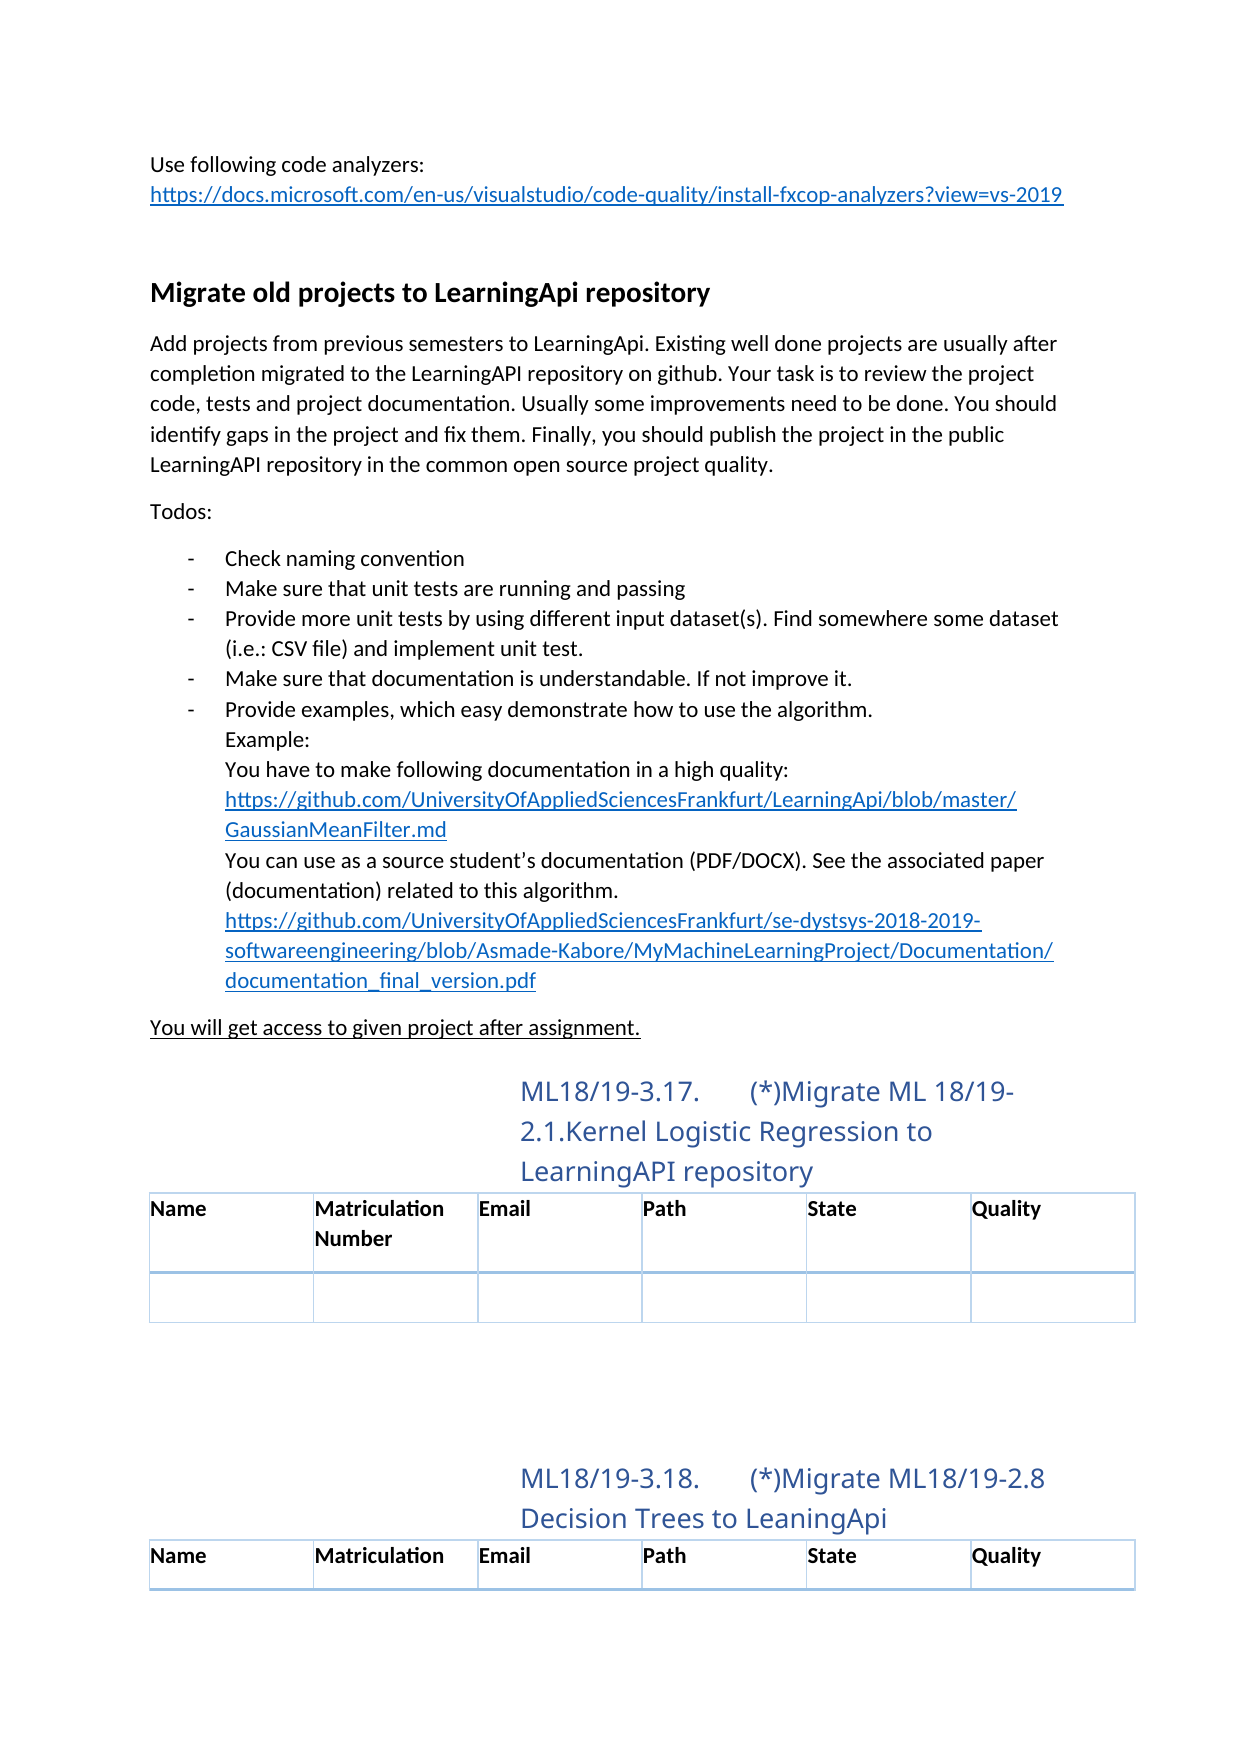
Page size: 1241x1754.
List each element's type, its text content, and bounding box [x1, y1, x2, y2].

table_cell [314, 1274, 477, 1322]
list Provide more unit tests by using different input dataset(s). Find somewhere some dataset (i.e.: CSV file) and implement unit test. [187, 604, 1090, 662]
table_cell [643, 1274, 806, 1322]
table_cell [807, 1274, 970, 1322]
text Todos: [150, 497, 1090, 525]
text (*)Migrate ML 18/19-2.1.Kernel Logistic Regression to LearningAPI repository [520, 1073, 1090, 1189]
table_cell [150, 1274, 313, 1322]
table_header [314, 1541, 477, 1587]
text Use following code analyzers: https://docs.microsoft.com/en-us/visualstudio/code-quality/install-fxcop-analyzers?view=vs-2019 [150, 150, 1090, 208]
list Make sure that documentation is understandable. If not improve it. [187, 664, 1090, 692]
text (*)Migrate ML18/19-2.8 Decision Trees to LeaningApi [520, 1459, 1090, 1536]
table_header Matriculation Number [314, 1194, 477, 1271]
list Provide examples, which easy demonstrate how to use the algorithm. Example: You have to make following documentation in a high quality: https://github.com/UniversityOfAppliedSciencesFrankfurt/LearningApi/blob/master/GaussianMeanFilter.md You can use as a source student’s documentation (PDF/DOCX). See the associated paper (documentation) related to this algorithm. https://github.com/UniversityOfAppliedSciencesFrankfurt/se-dystsys-2018-2019-softwareengineering/blob/Asmade-Kabore/MyMachineLearningProject/Documentation/documentation_final_version.pdf [187, 695, 1090, 994]
text Add projects from previous semesters to LearningApi. Existing well done projects are usually after completion migrated to the LearningAPI repository on github. Your task is to review the project code, tests and project documentation. Usually some improvements need to be done. You should identify gaps in the project and fix them. Finally, you should publish the project in the public LearningAPI repository in the common open source project quality. [150, 329, 1090, 478]
table_header State [807, 1541, 970, 1587]
table_header Name [150, 1194, 313, 1271]
list Check naming convention [187, 544, 1090, 572]
list Make sure that unit tests are running and passing [187, 574, 1090, 602]
table_cell [972, 1274, 1134, 1322]
table_header State [807, 1194, 970, 1271]
table_header Path [643, 1541, 806, 1587]
table_header Email [479, 1541, 641, 1587]
table_header Quality [972, 1541, 1134, 1587]
text Migrate old projects to LearningApi repository [150, 274, 1090, 309]
table_header Path [643, 1194, 806, 1271]
table_header Quality [972, 1194, 1134, 1271]
text You will get access to given project after assignment. [150, 1013, 1090, 1041]
table_header Email [479, 1194, 641, 1271]
table_cell [479, 1274, 641, 1322]
table_header Name [150, 1541, 313, 1587]
